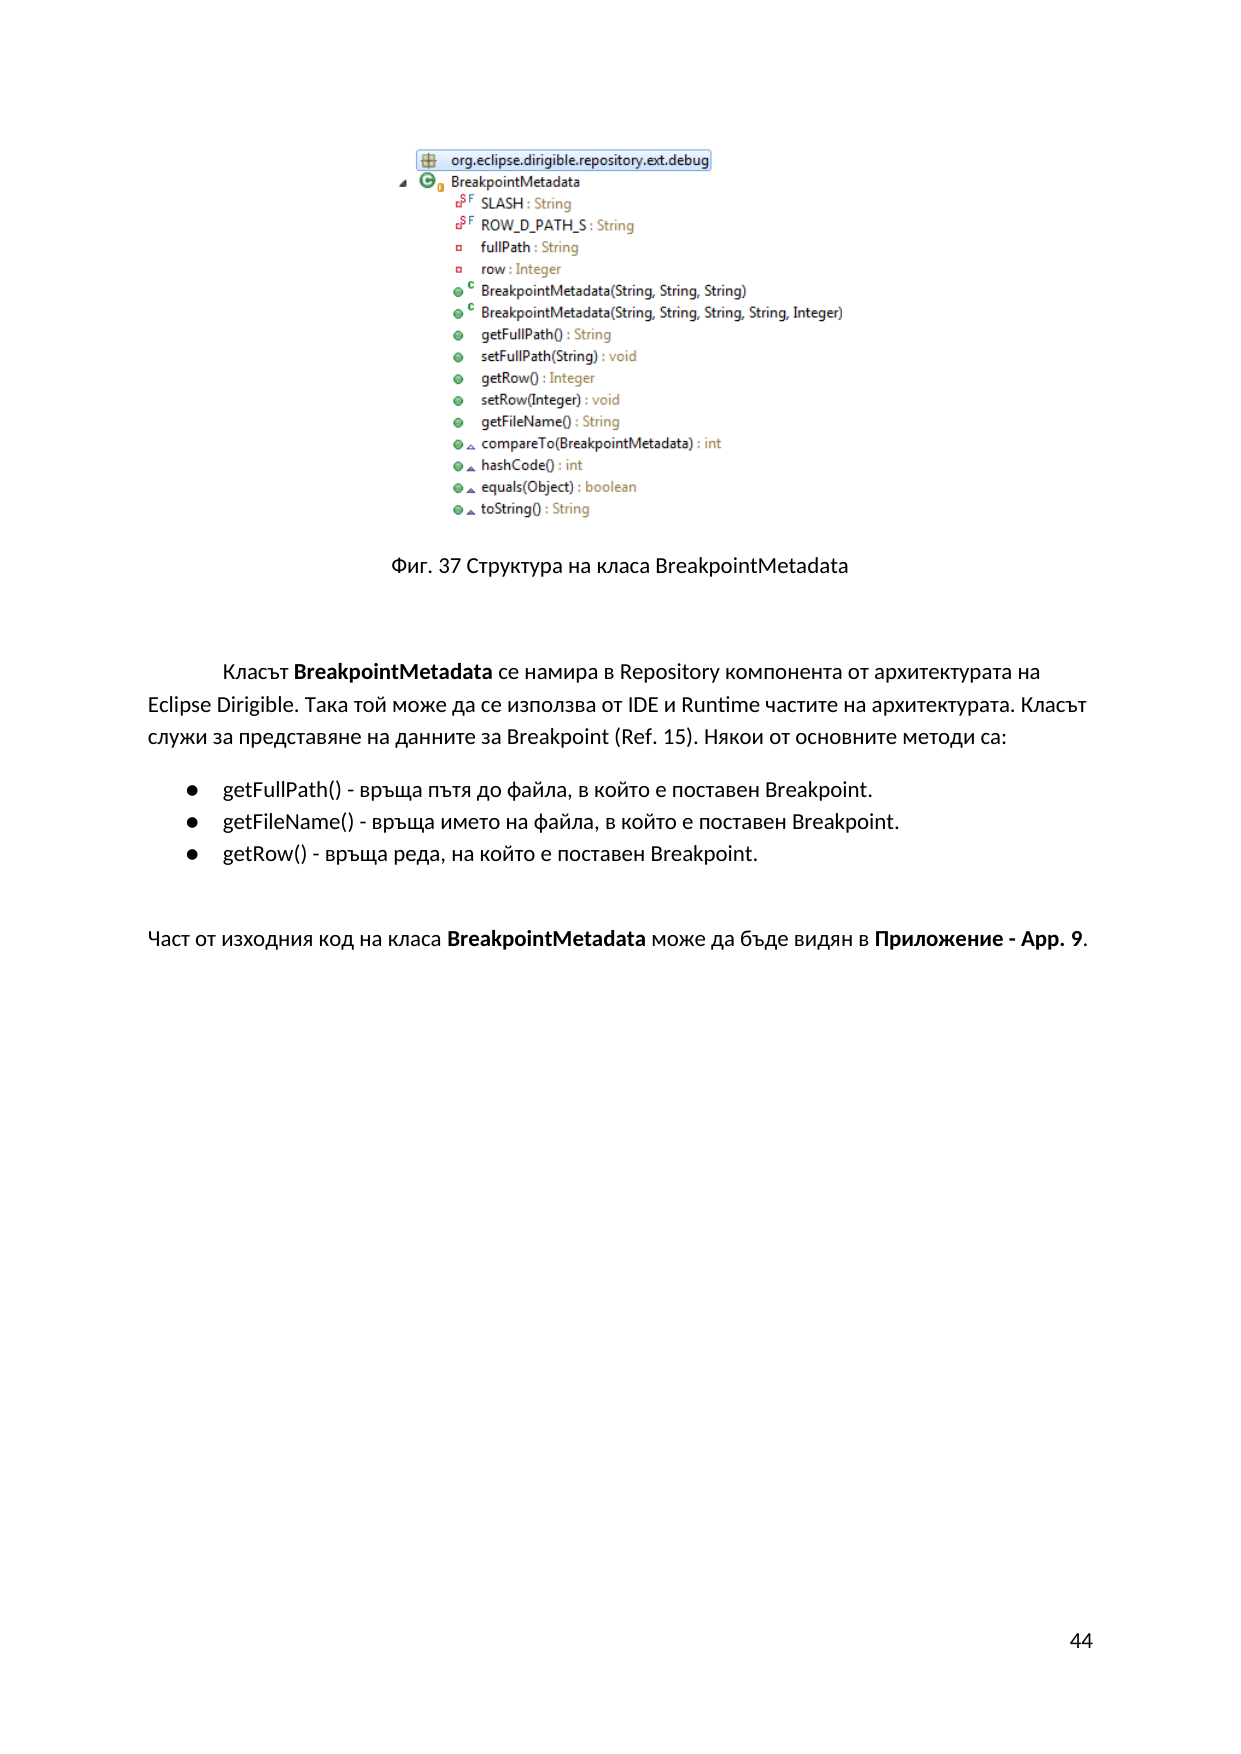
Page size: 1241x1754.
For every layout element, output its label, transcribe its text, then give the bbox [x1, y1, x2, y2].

list getFullPath() - връща пътя до файла, в който е поставен Breakpoint. [185, 775, 1093, 803]
text Класът BreakpointMetadata се намира в Repository компонента от архитектурата на Eclipse Dirigible. Така той може да се използва от IDE и Runtime частите на архитектурата. Класът служи за представяне на данните за Breakpoint (Ref. 15). Някои от основните методи са: [148, 657, 1093, 750]
list getFileName() - връща името на файла, в който е поставен Breakpoint. [185, 807, 1093, 835]
list getRow() - връща реда, на който е поставен Breakpoint. [185, 839, 1093, 867]
text Част от изходния код на класа BreakpointMetadata може да бъде видян в Приложение - App. 9. [148, 924, 1093, 952]
picture [392, 147, 848, 527]
text Фиг. 37 Структура на класа BreakpointMetadata [148, 551, 1093, 579]
